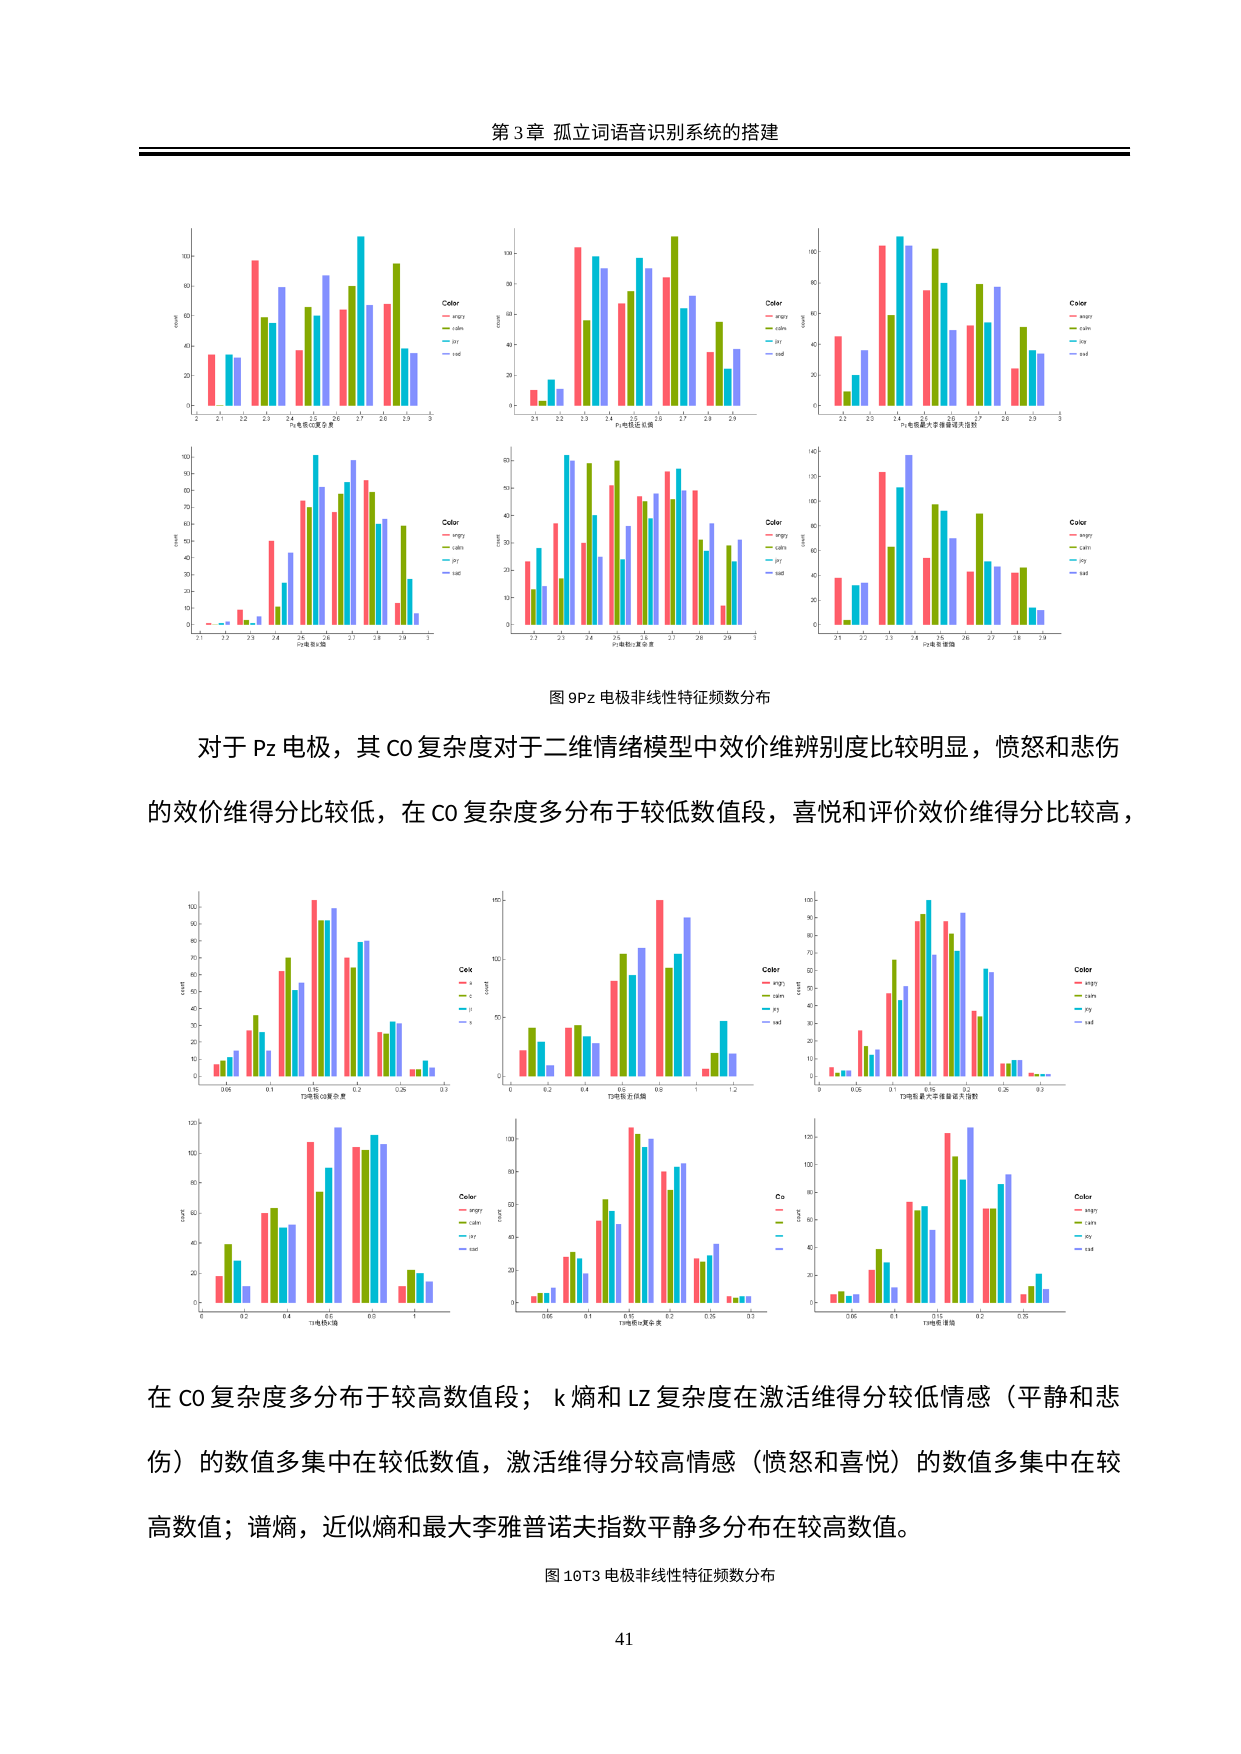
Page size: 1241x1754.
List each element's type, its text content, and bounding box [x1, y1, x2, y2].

picture [168, 882, 1114, 1336]
text 图10T3电极非线性特征频数分布 [148, 1558, 1122, 1591]
picture [162, 219, 1108, 657]
